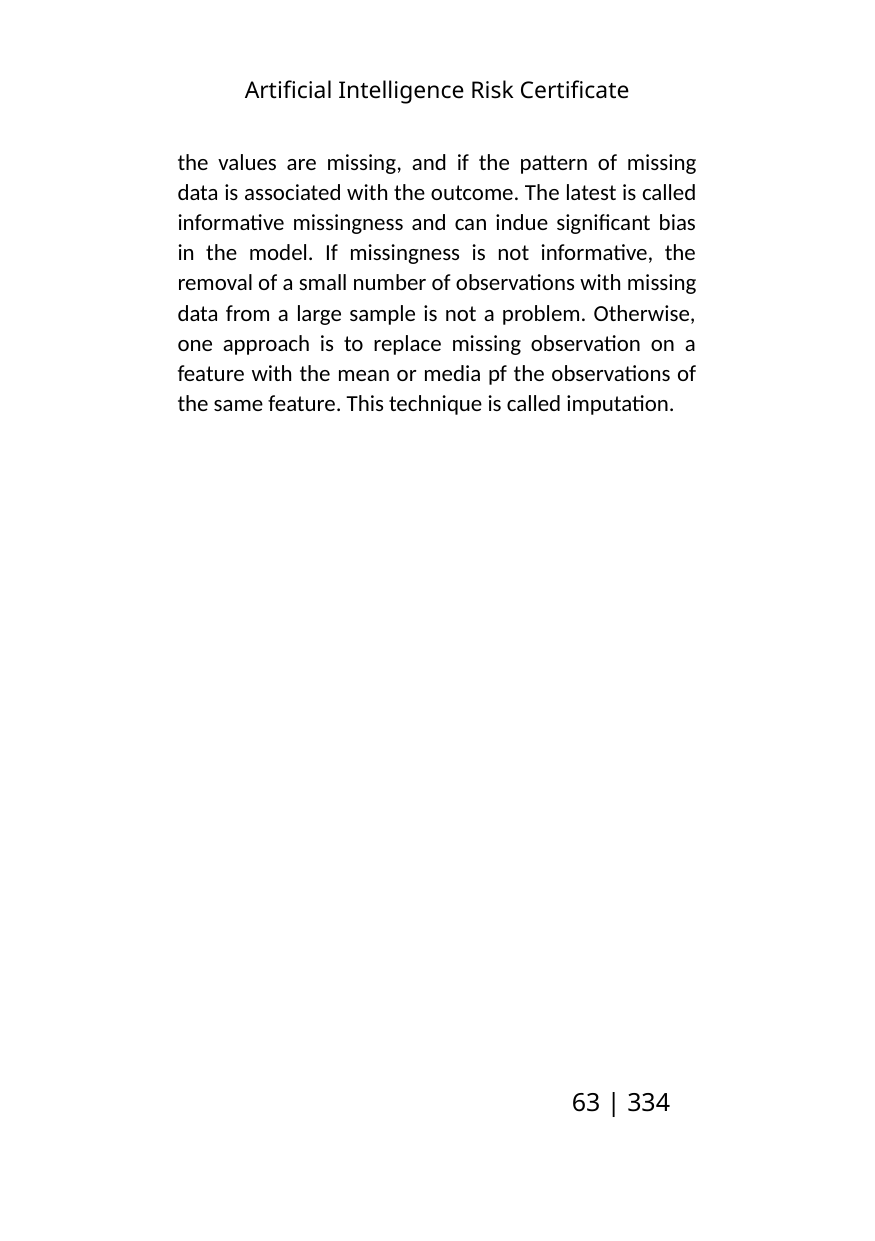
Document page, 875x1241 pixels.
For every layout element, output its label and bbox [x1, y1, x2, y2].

text [177, 148, 697, 417]
